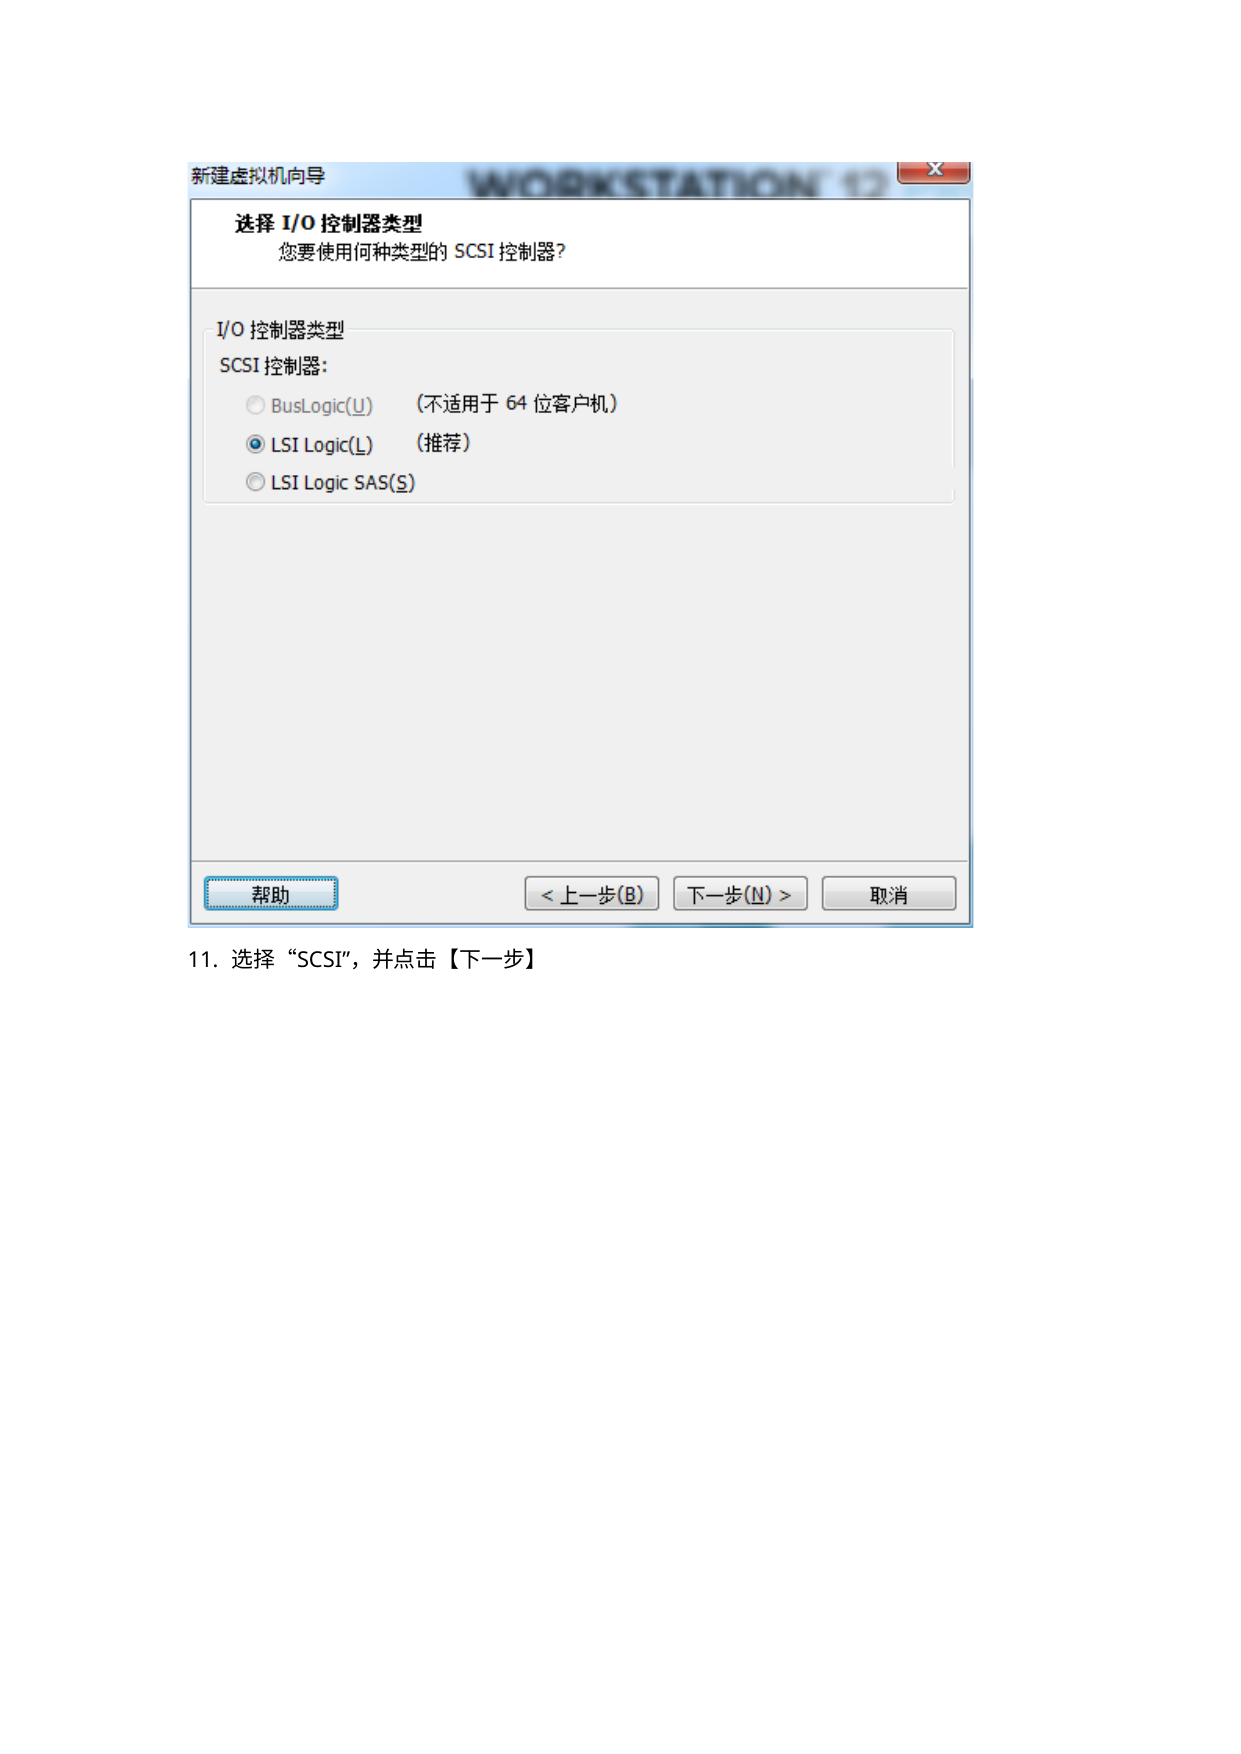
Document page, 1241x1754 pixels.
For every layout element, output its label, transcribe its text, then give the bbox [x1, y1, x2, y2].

list 选择“SCSI”，并点击【下一步】 [187, 942, 1053, 974]
picture [187, 162, 974, 928]
